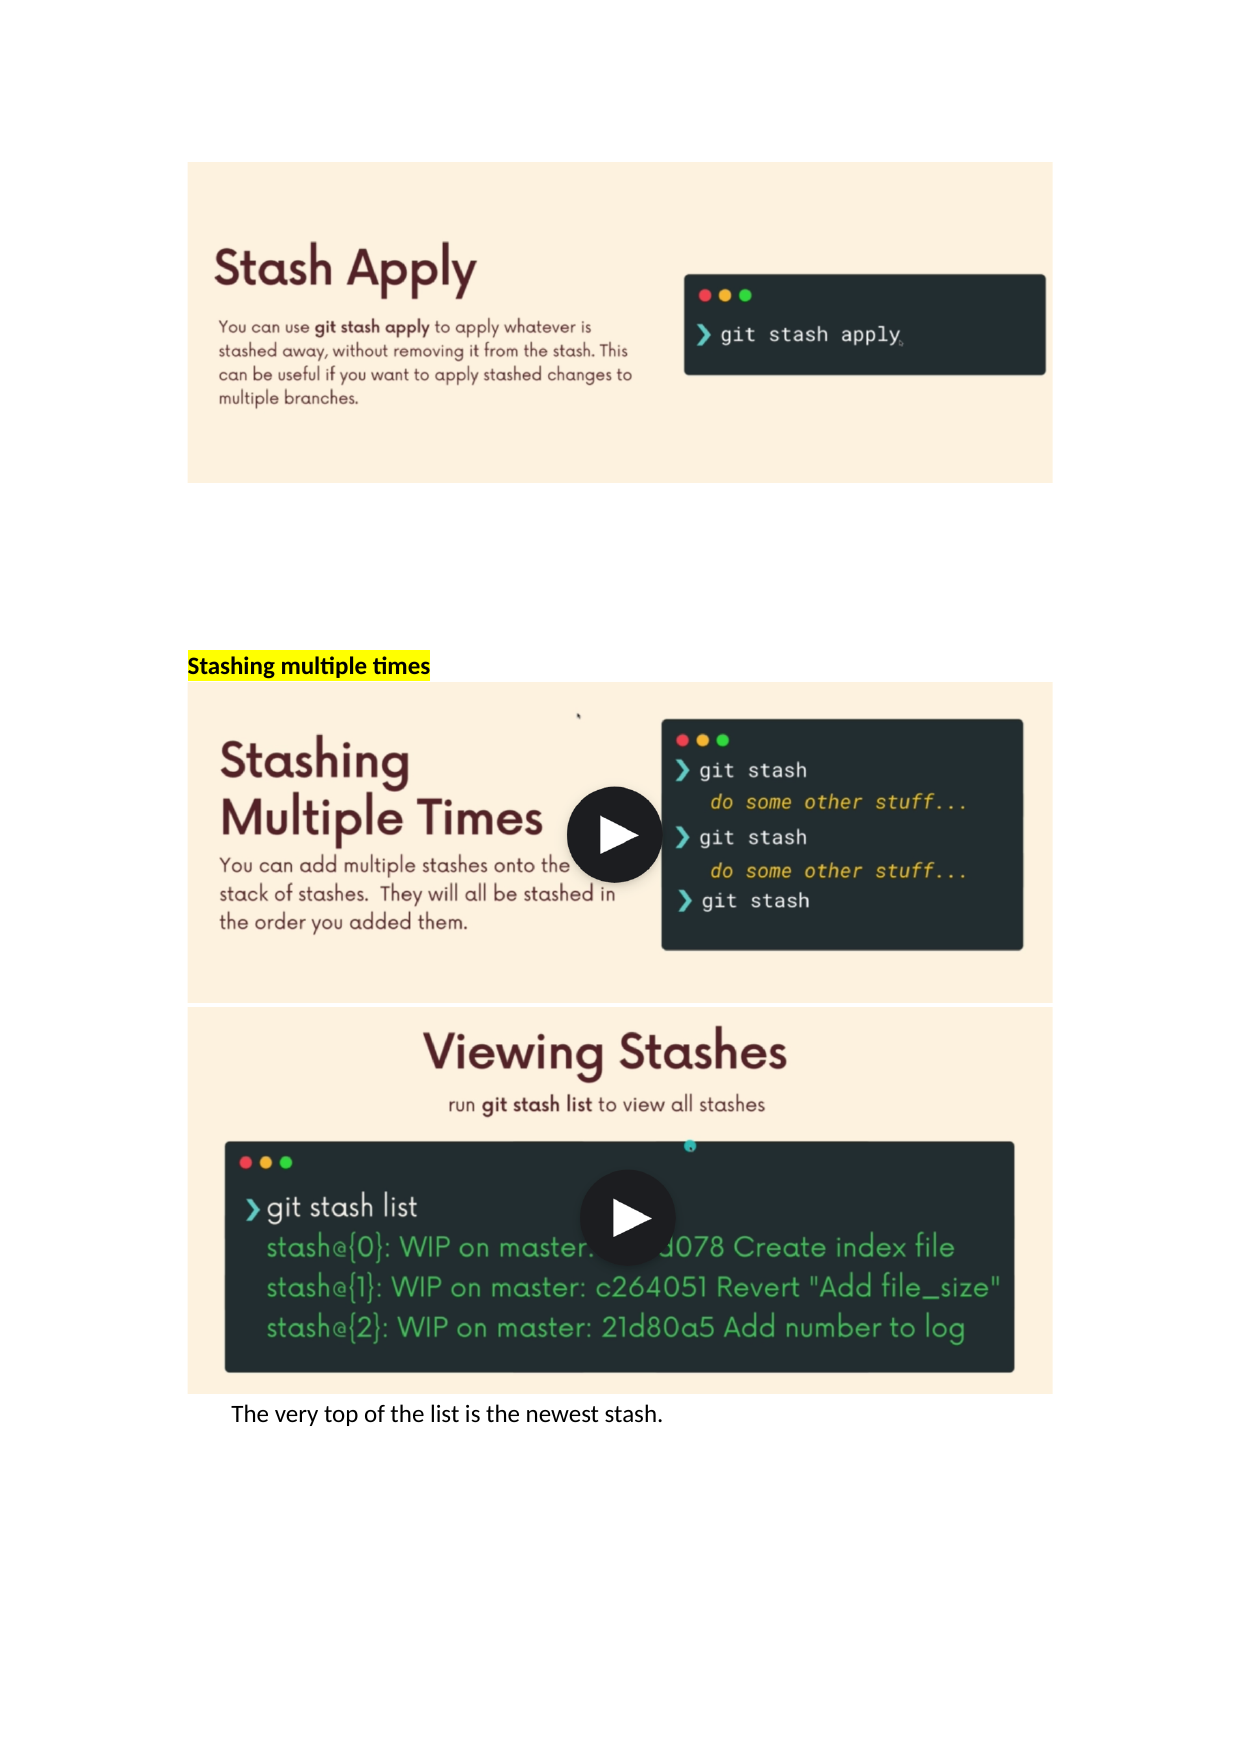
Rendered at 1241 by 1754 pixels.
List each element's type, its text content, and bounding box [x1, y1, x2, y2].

picture [187, 682, 1053, 1003]
picture [187, 1007, 1053, 1394]
text Stashing multiple times [187, 649, 1053, 682]
text The very top of the list is the newest stash. [187, 1397, 1053, 1429]
picture [187, 162, 1053, 483]
